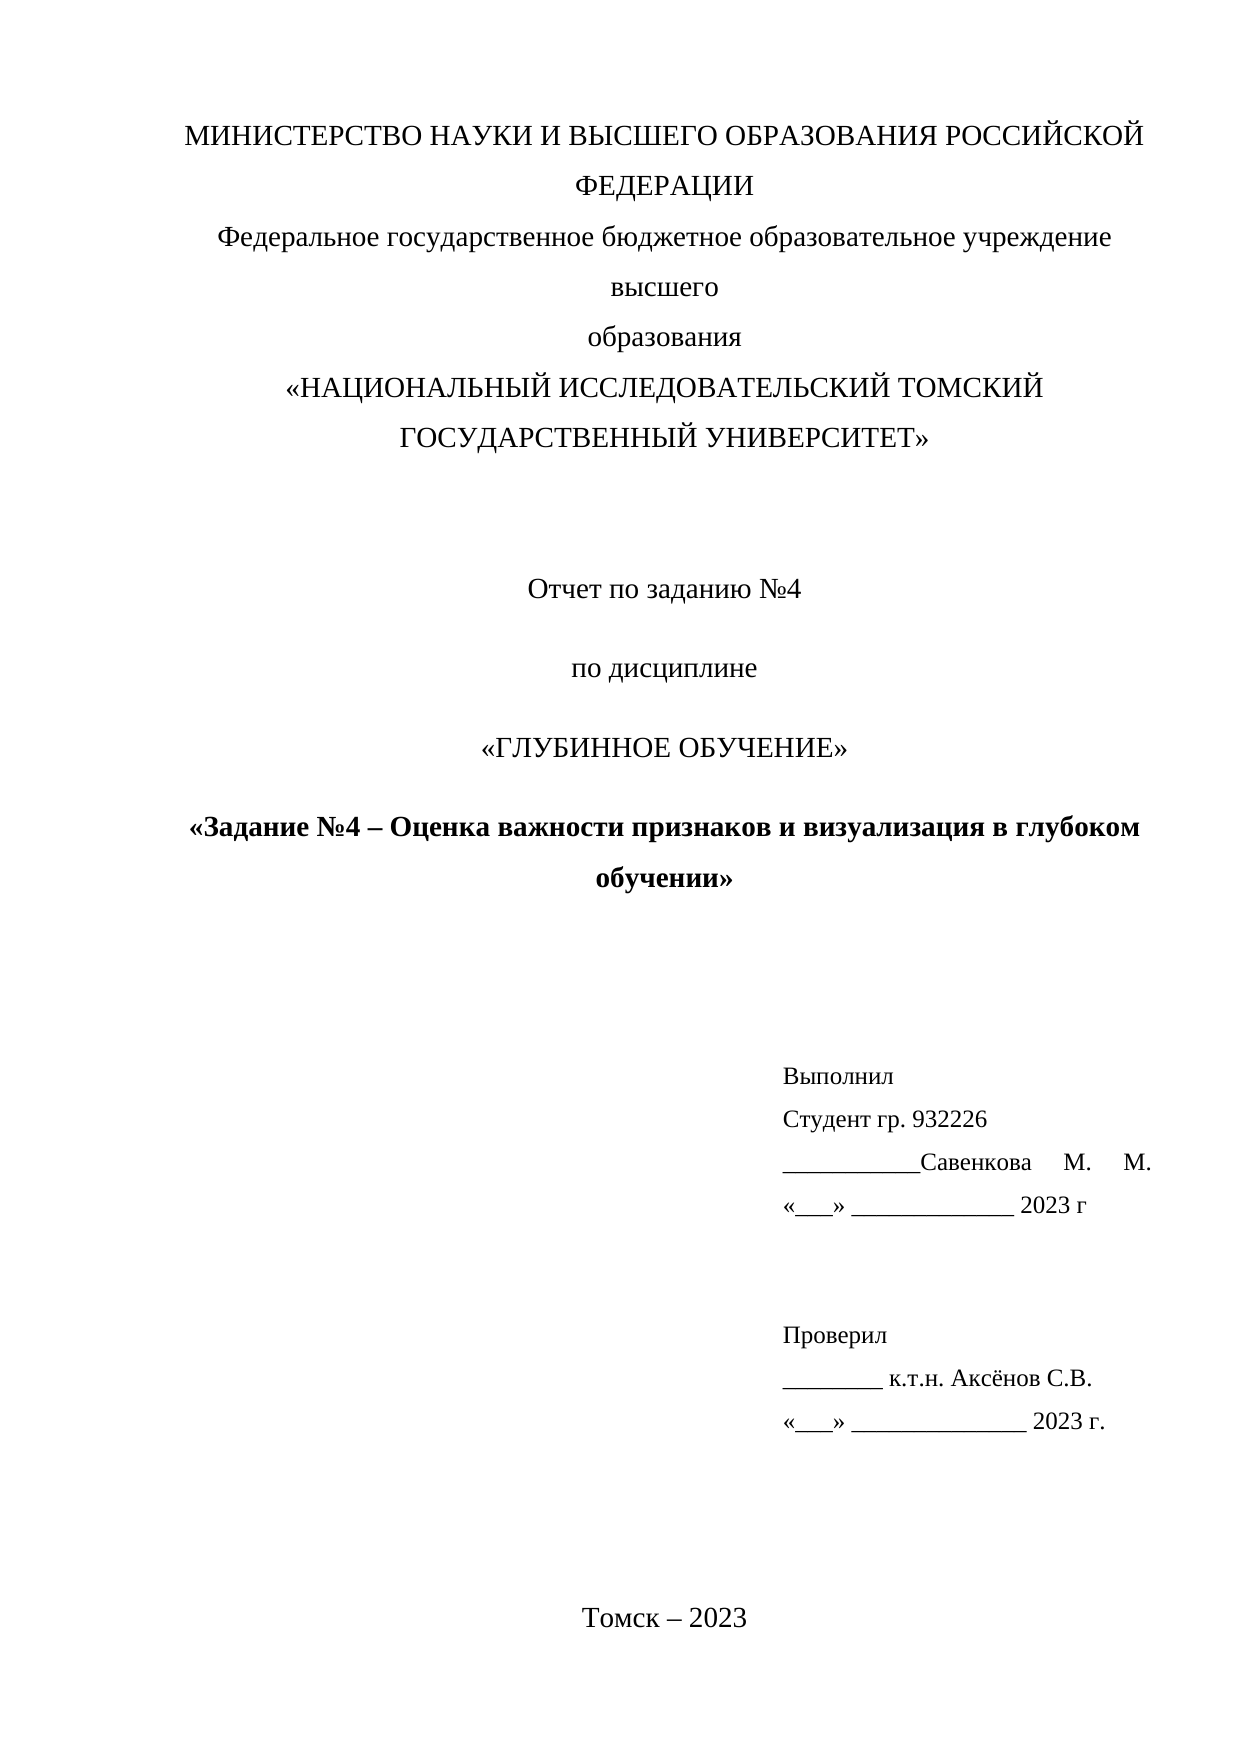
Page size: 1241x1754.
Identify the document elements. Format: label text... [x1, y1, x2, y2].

text Студент гр. 932226 [783, 1104, 1152, 1133]
text «ГЛУБИННОЕ ОБУЧЕНИЕ» [177, 730, 1152, 763]
text Томск – 2023 [177, 1600, 1152, 1633]
text образования [177, 319, 1152, 353]
text Выполнил [783, 1061, 1152, 1090]
text «___» ______________ 2023 г. [783, 1406, 1152, 1435]
text ________ к.т.н. Аксёнов С.В. [783, 1363, 1152, 1392]
text МИНИСТЕРСТВО НАУКИ И ВЫСШЕГО ОБРАЗОВАНИЯ РОССИЙСКОЙ ФЕДЕРАЦИИ [177, 118, 1152, 202]
text Федеральное государственное бюджетное образовательное учреждение высшего [177, 219, 1152, 303]
text «НАЦИОНАЛЬНЫЙ ИССЛЕДОВАТЕЛЬСКИЙ ТОМСКИЙ ГОСУДАРСТВЕННЫЙ УНИВЕРСИТЕТ» [177, 370, 1152, 453]
text Проверил [783, 1320, 1152, 1348]
text ___________Савенкова М. М. «___» _____________ 2023 г [783, 1147, 1152, 1219]
text Отчет по заданию №4 [177, 571, 1152, 604]
text по дисциплине [177, 650, 1152, 684]
text «Задание №4 – Оценка важности признаков и визуализация в глубоком обучении» [177, 809, 1152, 893]
